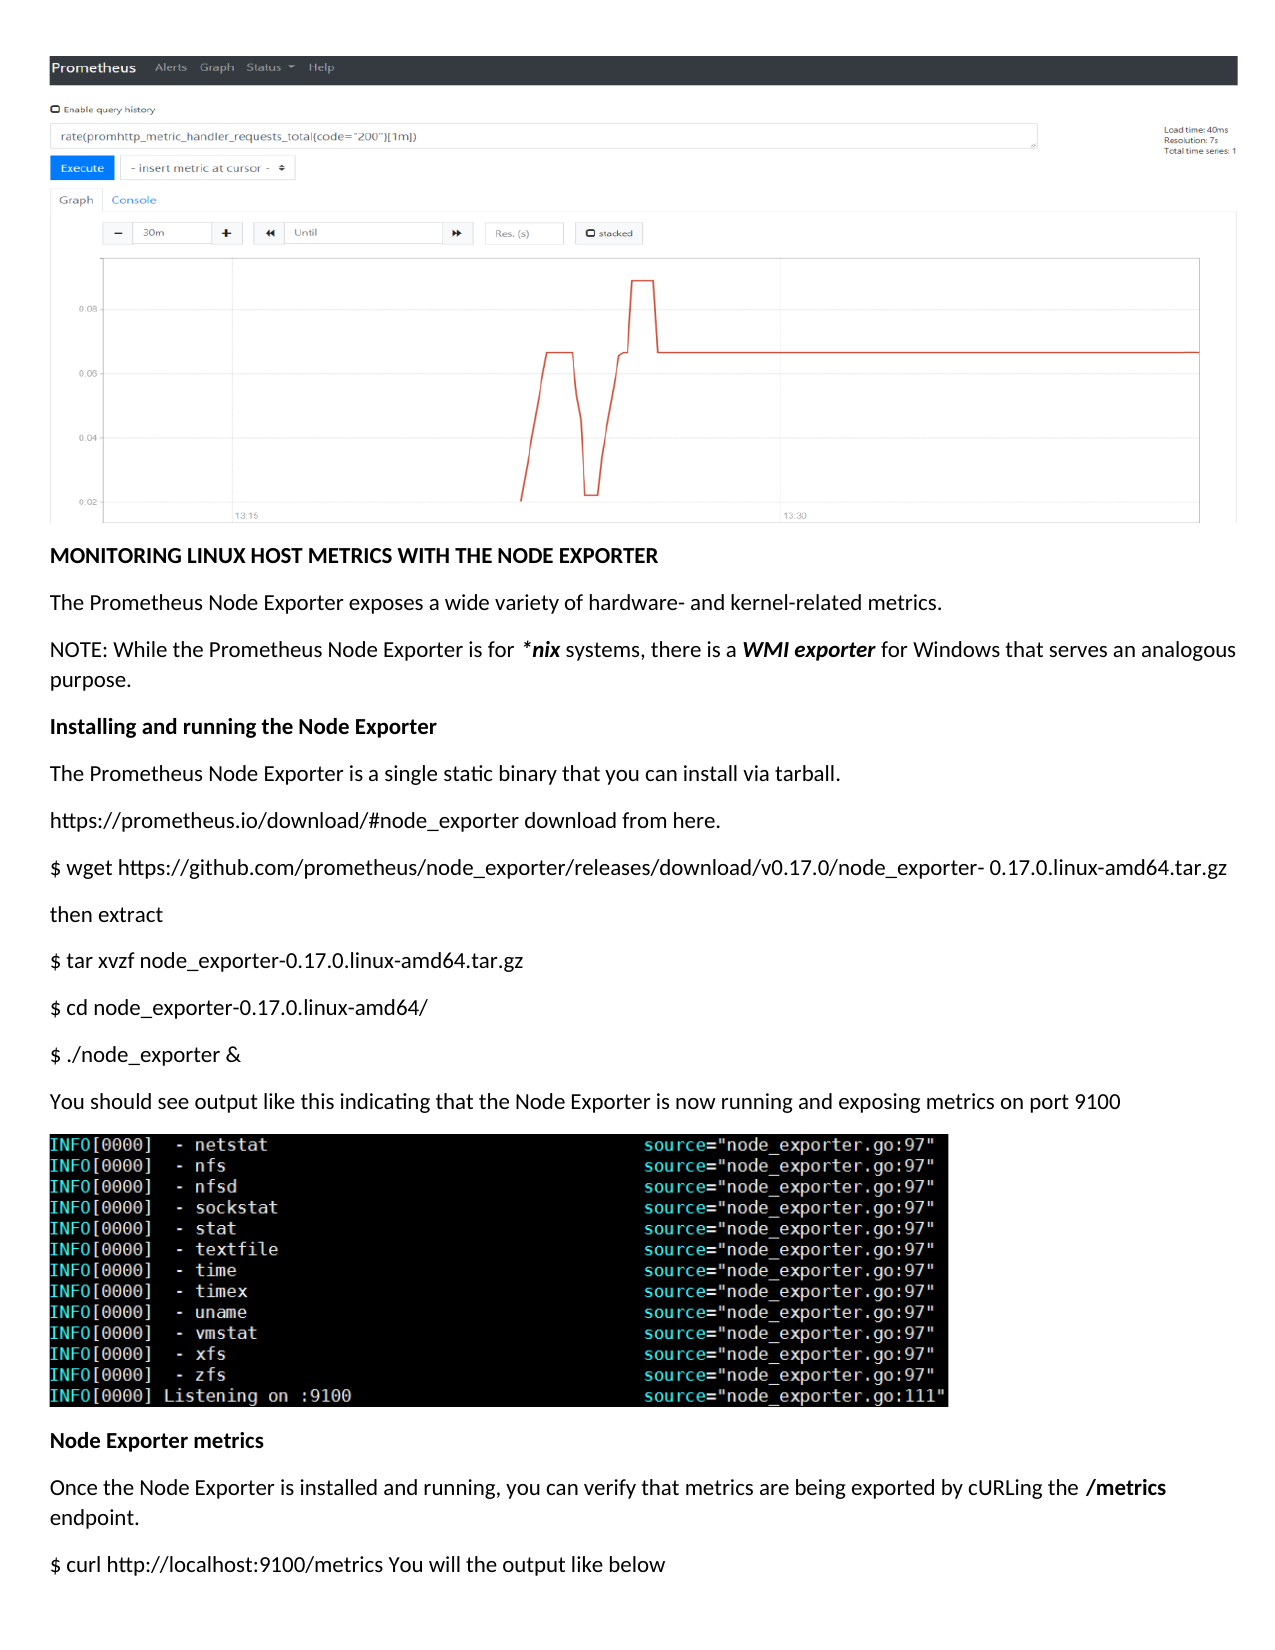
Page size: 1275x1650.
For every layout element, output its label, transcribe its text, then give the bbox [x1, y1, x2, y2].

text MONITORING LINUX HOST METRICS WITH THE NODE EXPORTER [49, 541, 1237, 569]
text The Prometheus Node Exporter exposes a wide variety of hardware- and kernel-related metrics. [49, 588, 1237, 616]
text $ tar xvzf node_exporter-0.17.0.linux-amd64.tar.gz [49, 947, 1237, 974]
text https://prometheus.io/download/#node_exporter download from here. [49, 806, 1237, 834]
text $ curl http://localhost:9100/metrics You will the output like below [49, 1550, 1237, 1578]
text NOTE: While the Prometheus Node Exporter is for *nix systems, there is a WMI exporter for Windows that serves an analogous purpose. [49, 635, 1237, 693]
text then extract [49, 900, 1237, 928]
text $ cd node_exporter-0.17.0.linux-amd64/ [49, 993, 1237, 1021]
text The Prometheus Node Exporter is a single static binary that you can install via tarball. [49, 759, 1237, 787]
text $ wget https://github.com/prometheus/node_exporter/releases/download/v0.17.0/node_exporter- 0.17.0.linux-amd64.tar.gz [49, 853, 1237, 881]
text Node Exporter metrics [49, 1426, 1237, 1454]
text Installing and running the Node Exporter [49, 712, 1237, 740]
text You should see output like this indicating that the Node Exporter is now running and exposing metrics on port 9100 [49, 1087, 1237, 1115]
text Once the Node Exporter is installed and running, you can verify that metrics are being exported by cURLing the /metrics endpoint. [49, 1473, 1237, 1531]
text $ ./node_exporter & [49, 1040, 1237, 1068]
